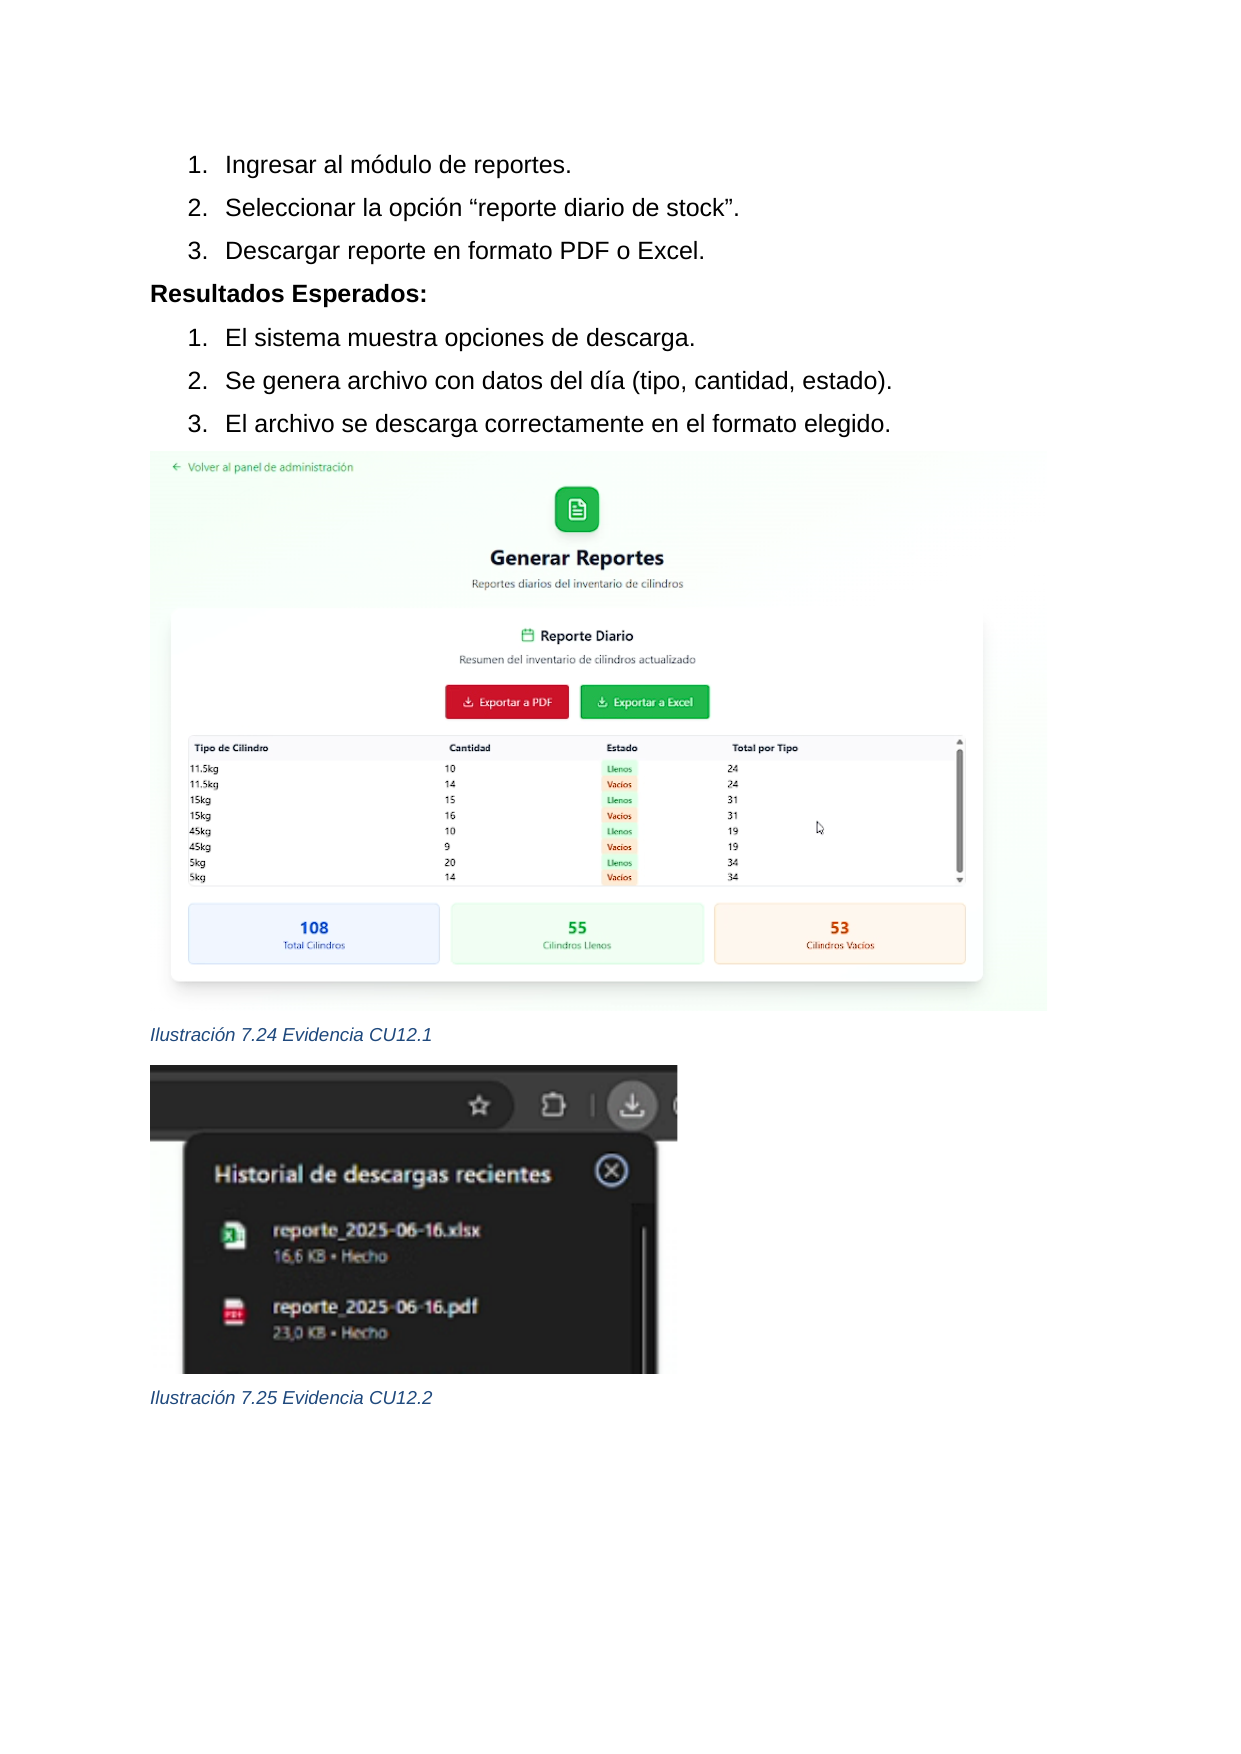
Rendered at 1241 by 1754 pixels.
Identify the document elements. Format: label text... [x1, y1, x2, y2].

text Ilustración 7.25 Evidencia CU12.2 [150, 1387, 1090, 1409]
list Seleccionar la opción “reporte diario de stock”. [187, 193, 1090, 222]
list Se genera archivo con datos del día (tipo, cantidad, estado). [187, 366, 1090, 394]
list Ingresar al módulo de reportes. [187, 150, 1090, 179]
list Descargar reporte en formato PDF o Excel. [187, 236, 1090, 265]
picture [150, 1065, 678, 1374]
picture [150, 451, 1048, 1011]
text Ilustración 7.24 Evidencia CU12.1 [150, 1023, 1090, 1045]
list El sistema muestra opciones de descarga. [187, 322, 1090, 351]
text Resultados Esperados: [150, 279, 1090, 308]
list El archivo se descarga correctamente en el formato elegido. [187, 409, 1090, 437]
